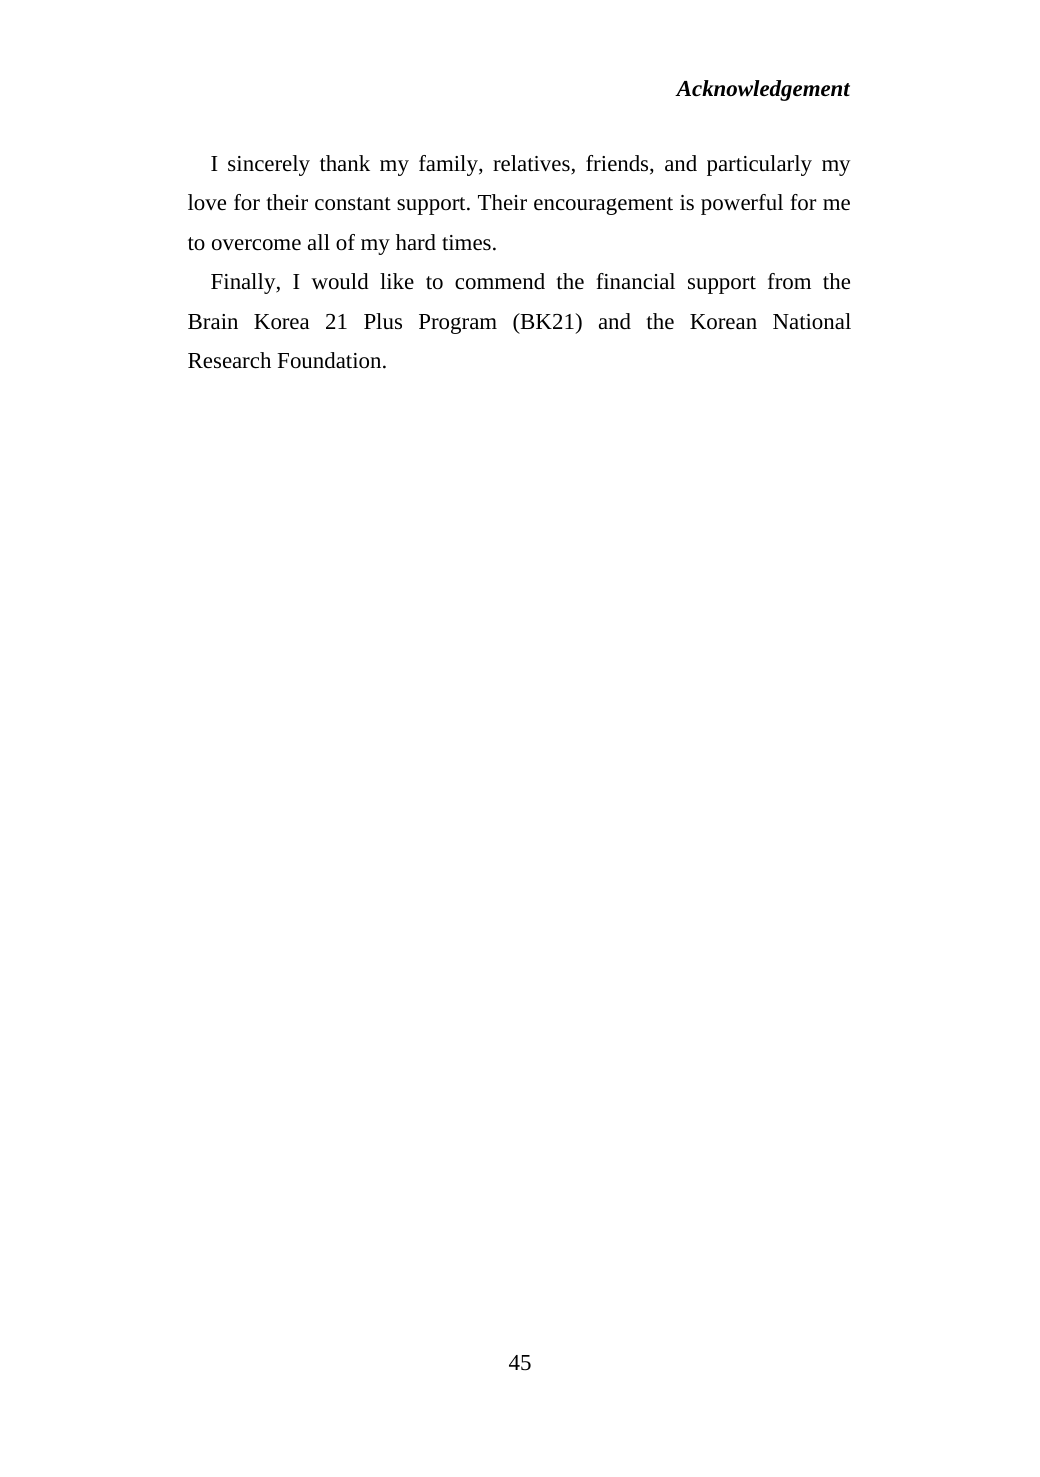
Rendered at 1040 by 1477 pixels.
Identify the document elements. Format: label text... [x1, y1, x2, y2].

text Finally, I would like to commend the financial support from the Brain Korea 21 Plus Program (BK21) and the Korean National Research Foundation. [187, 268, 852, 374]
text I sincerely thank my family, relatives, friends, and particularly my love for their constant support. Their encouragement is powerful for me to overcome all of my hard times. [187, 150, 852, 255]
